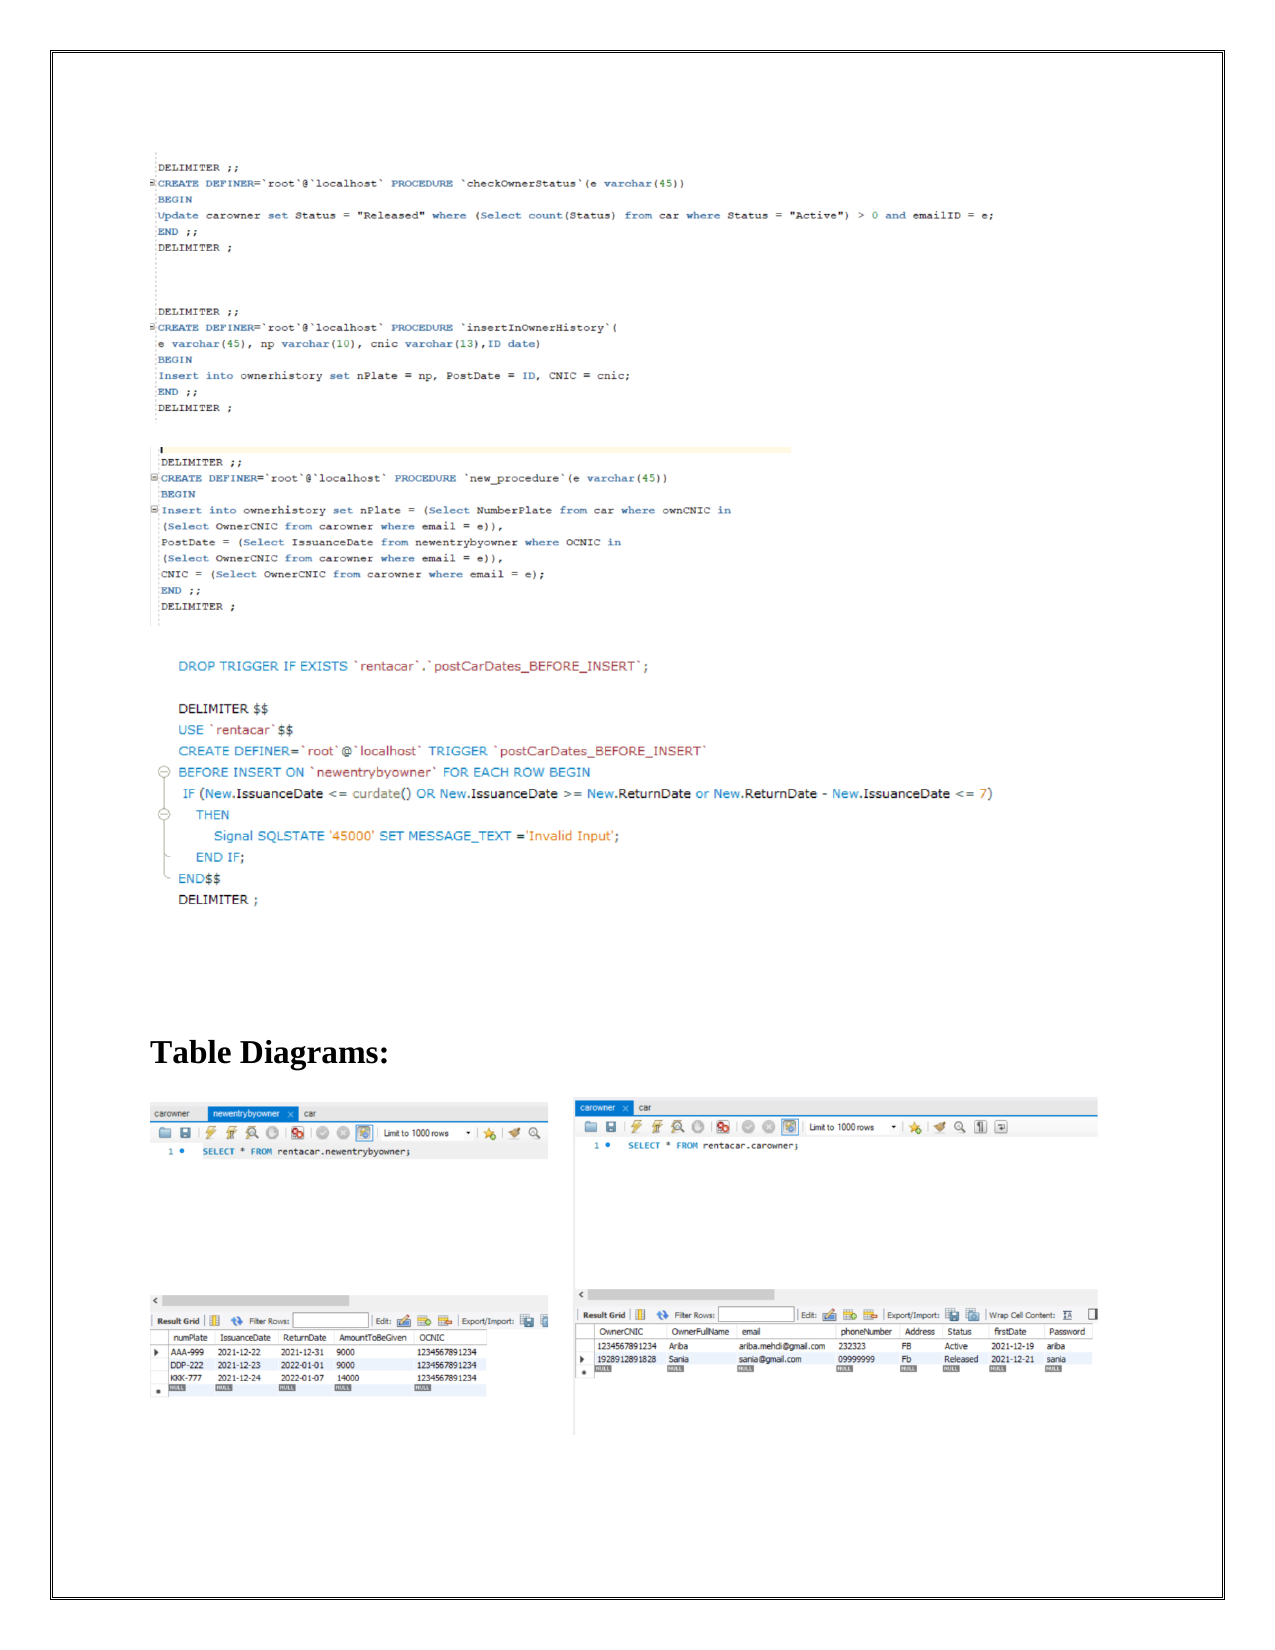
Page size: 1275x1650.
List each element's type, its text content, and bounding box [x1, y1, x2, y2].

picture [150, 150, 1024, 423]
picture [150, 447, 792, 626]
picture [573, 1097, 1098, 1435]
text Table Diagrams: [150, 1032, 1125, 1071]
picture [150, 1102, 549, 1435]
picture [150, 650, 1003, 943]
